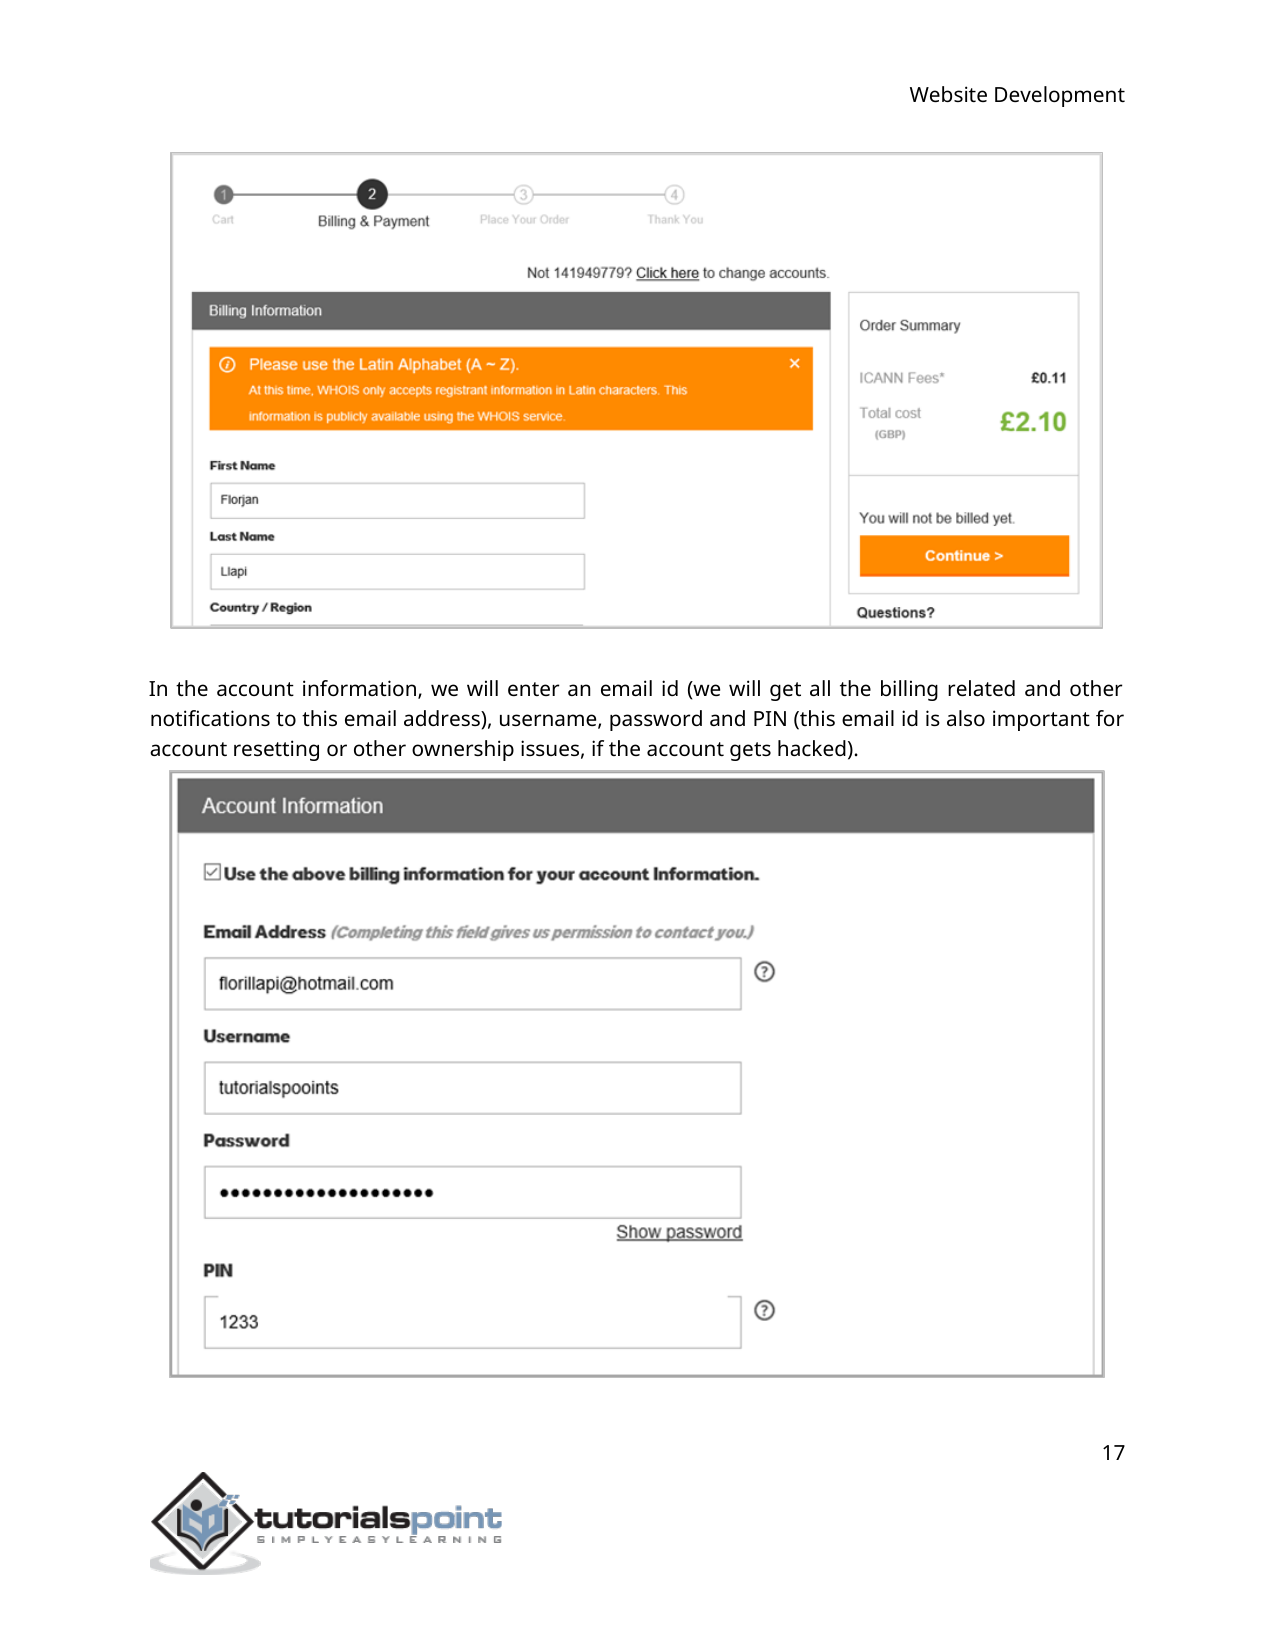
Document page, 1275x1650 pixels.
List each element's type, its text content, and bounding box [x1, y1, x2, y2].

picture [150, 1472, 502, 1575]
picture [170, 772, 1103, 1377]
text In the account information, we will enter an email id (we will get all the billing related and other notifications to this email address), username, password and PIN (this email id is also important for account resetting or other ownership issues, if the account gets hacked). [148, 674, 1126, 762]
picture [172, 153, 1102, 627]
